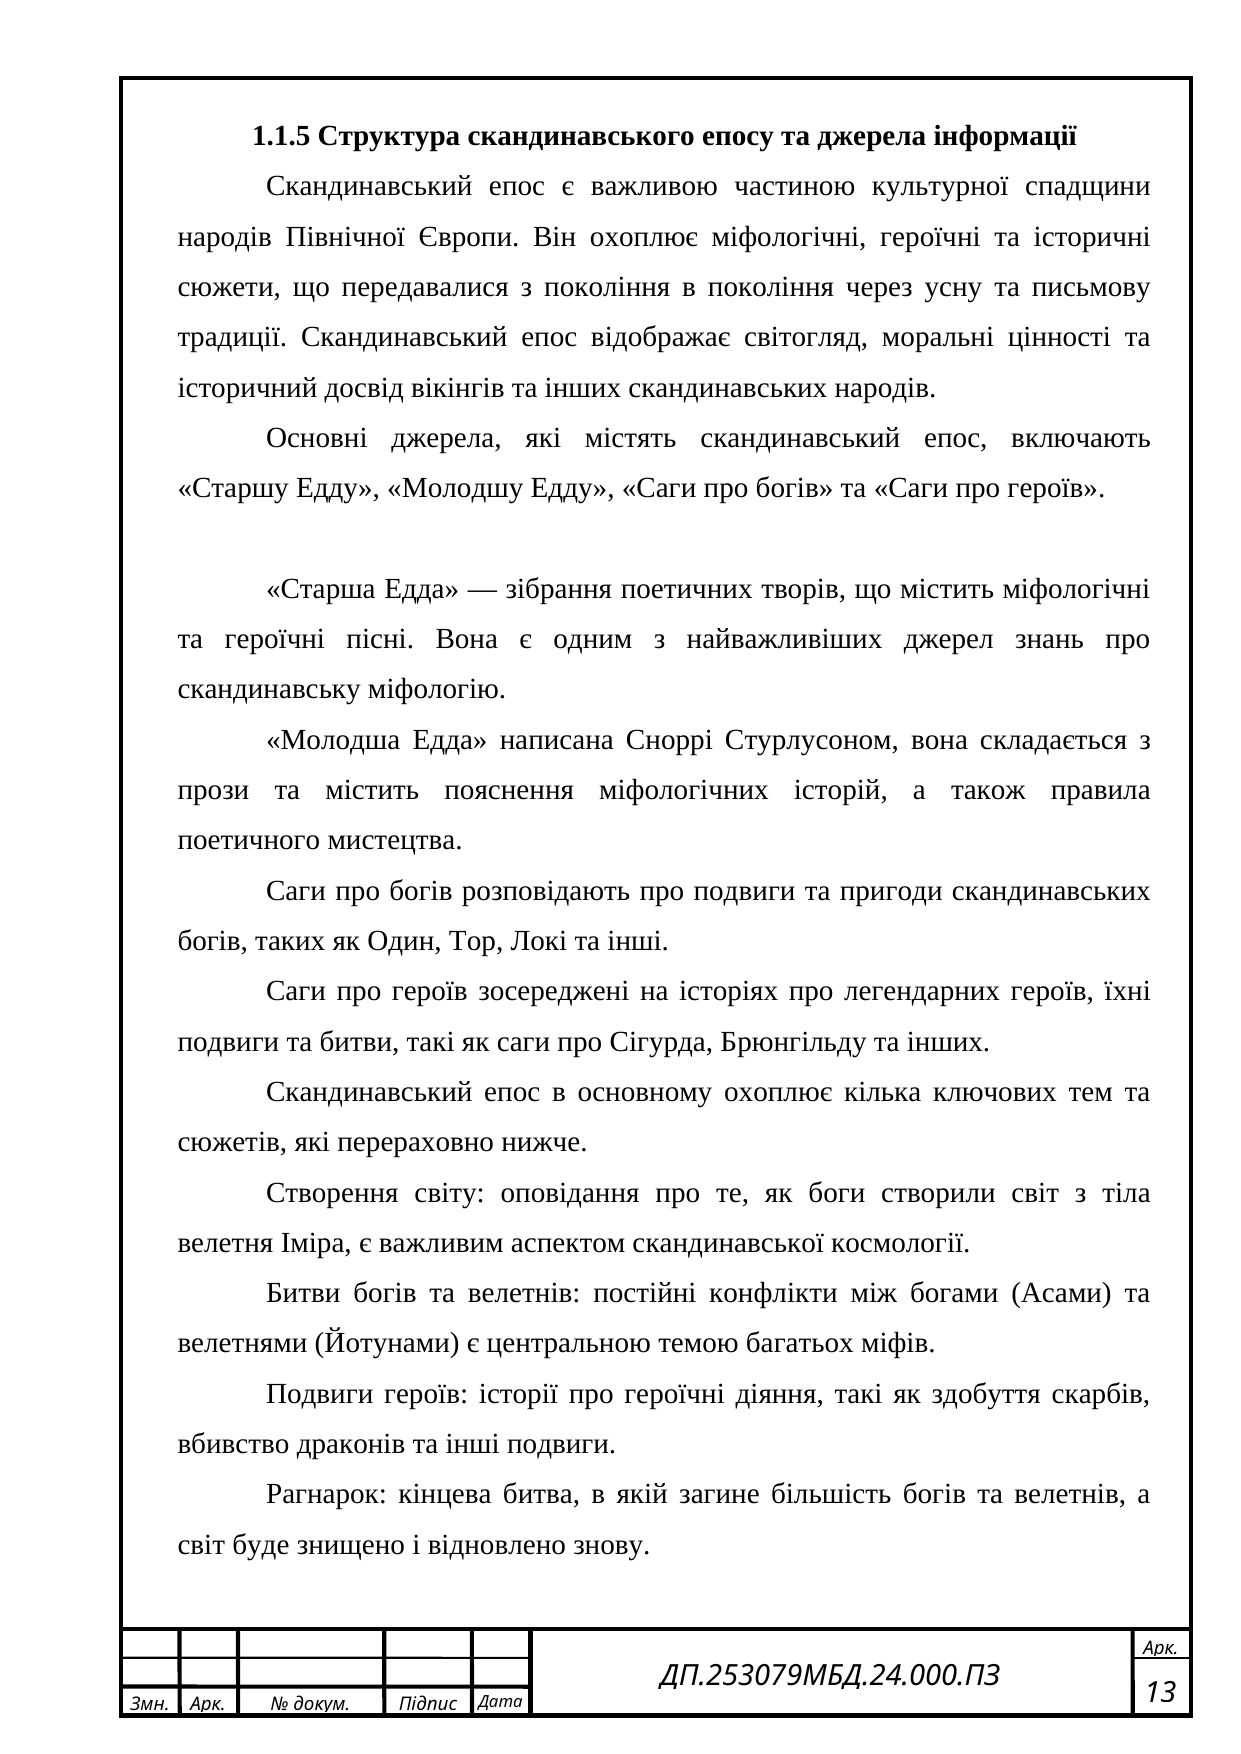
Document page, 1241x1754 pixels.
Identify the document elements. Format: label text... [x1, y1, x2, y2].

text «Старша Едда» — зібрання поетичних творів, що містить міфологічні та героїчні пісні. Вона є одним з найважливіших джерел знань про скандинавську міфологію. [177, 571, 1152, 705]
text Скандинавський епос є важливою частиною культурної спадщини народів Північної Європи. Він охоплює міфологічні, героїчні та історичні сюжети, що передавалися з покоління в покоління через усну та письмову традиції. Скандинавський епос відображає світогляд, моральні цінності та історичний досвід вікінгів та інших скандинавських народів. [177, 168, 1152, 403]
subtitle 1.1.5 Структура скандинавського епосу та джерела інформації [177, 118, 1152, 152]
text Скандинавський епос в основному охоплює кілька ключових тем та сюжетів, які перераховно нижче. [177, 1074, 1152, 1158]
text Саги про героїв зосереджені на історіях про легендарних героїв, їхні подвиги та битви, такі як саги про Сігурда, Брюнгільду та інших. [177, 973, 1152, 1057]
text Основні джерела, які містять скандинавський епос, включають «Старшу Едду», «Молодшу Едду», «Саги про богів» та «Саги про героїв». [177, 420, 1152, 504]
text «Молодша Едда» написана Сноррі Стурлусоном, вона складається з прози та містить пояснення міфологічних історій, а також правила поетичного мистецтва. [177, 722, 1152, 856]
text Подвиги героїв: історії про героїчні діяння, такі як здобуття скарбів, вбивство драконів та інші подвиги. [177, 1376, 1152, 1460]
text Саги про богів розповідають про подвиги та пригоди скандинавських богів, таких як Один, Тор, Локі та інші. [177, 873, 1152, 957]
text Битви богів та велетнів: постійні конфлікти між богами (Асами) та велетнями (Йотунами) є центральною темою багатьох міфів. [177, 1275, 1152, 1359]
text Створення світу: оповідання про те, як боги створили світ з тіла велетня Іміра, є важливим аспектом скандинавської космології. [177, 1175, 1152, 1258]
text Рагнарок: кінцева битва, в якій загине більшість богів та велетнів, а світ буде знищено і відновлено знову. [177, 1477, 1152, 1560]
